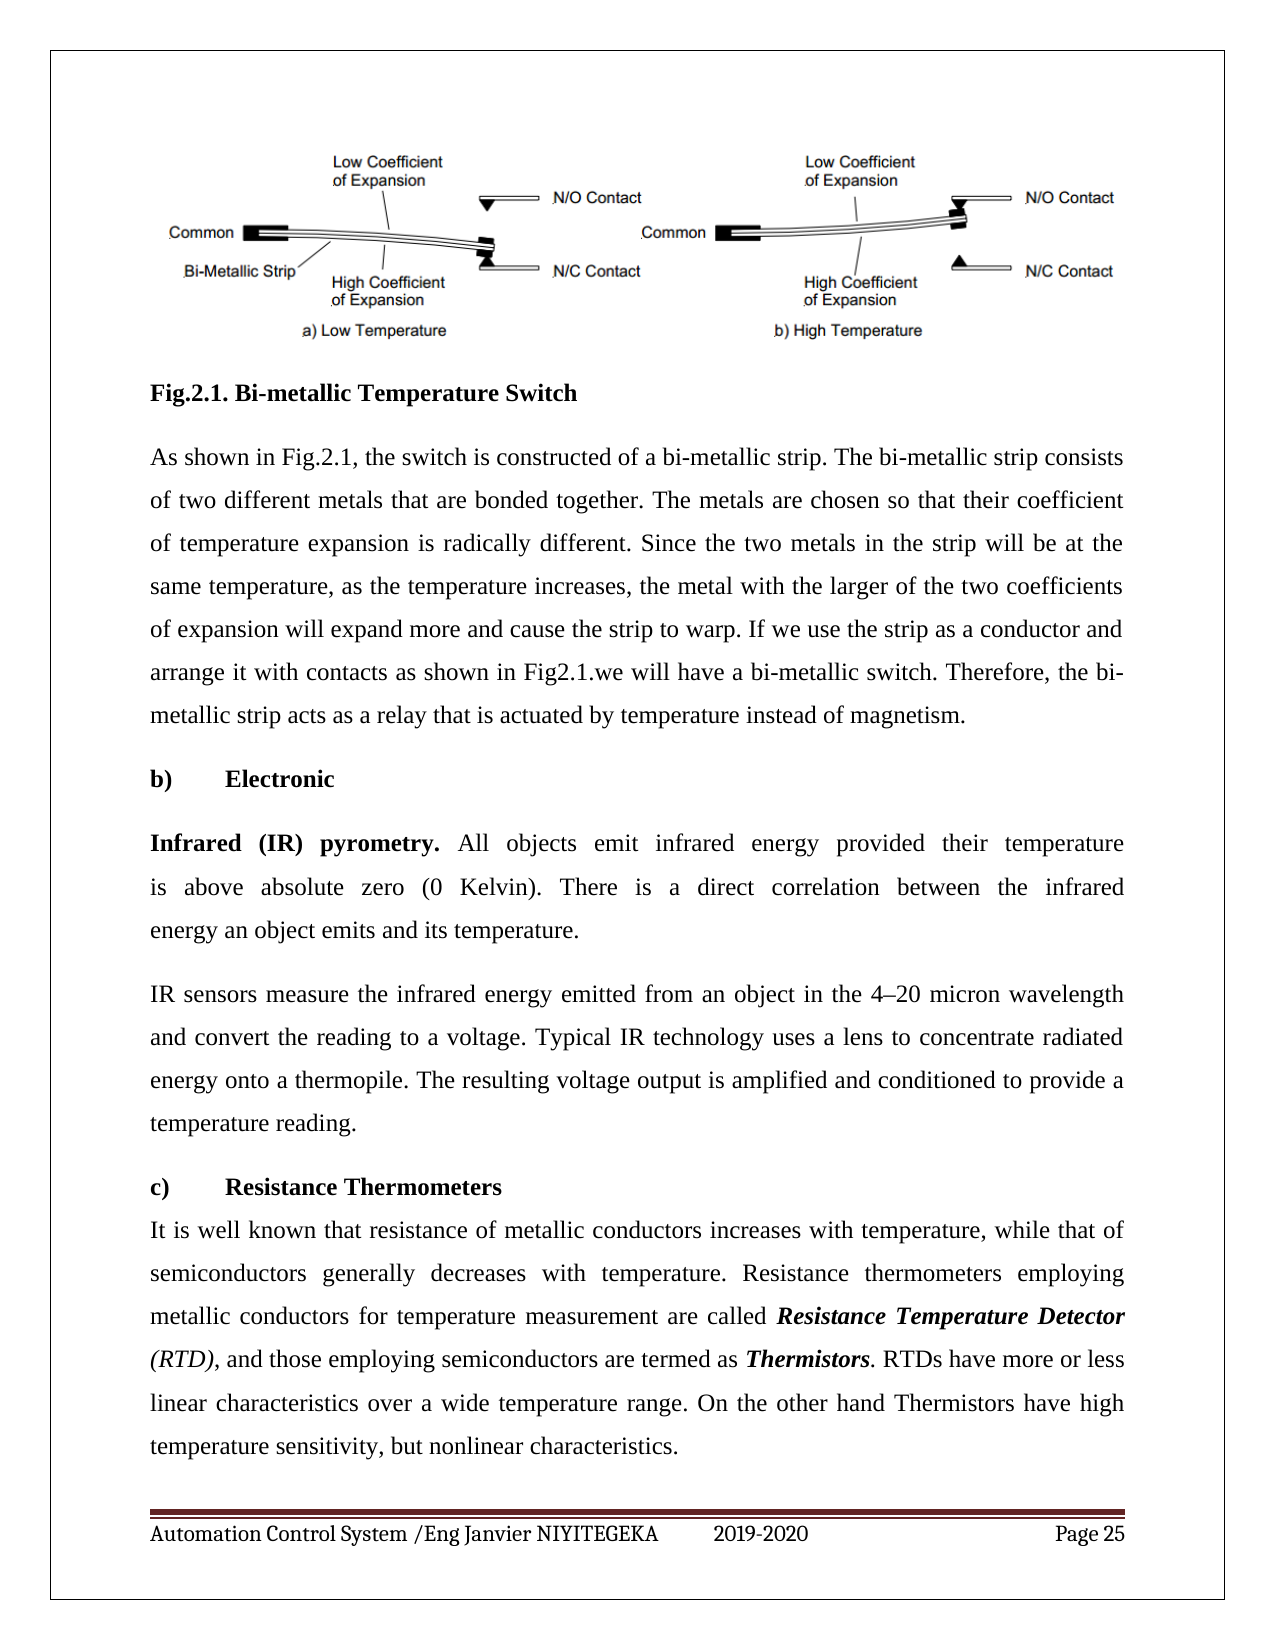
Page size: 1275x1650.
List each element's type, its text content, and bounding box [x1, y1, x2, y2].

list Electronic [150, 764, 1125, 793]
list Resistance Thermometers [150, 1172, 1125, 1201]
text Fig.2.1. Bi-metallic Temperature Switch [150, 378, 1125, 407]
text Infrared (IR) pyrometry. All objects emit infrared energy provided their temperature is above absolute zero (0 Kelvin). There is a direct correlation between the infrared energy an object emits and its temperature. [150, 828, 1125, 943]
text As shown in Fig.2.1, the switch is constructed of a bi-metallic strip. The bi-metallic strip consists of two different metals that are bonded together. The metals are chosen so that their coefficient of temperature expansion is radically different. Since the two metals in the strip will be at the same temperature, as the temperature increases, the metal with the larger of the two coefficients of expansion will expand more and cause the strip to warp. If we use the strip as a conductor and arrange it with contacts as shown in Fig2.1.we will have a bi-metallic switch. Therefore, the bi-metallic strip acts as a relay that is actuated by temperature instead of magnetism. [150, 442, 1125, 729]
text It is well known that resistance of metallic conductors increases with temperature, while that of semiconductors generally decreases with temperature. Resistance thermometers employing metallic conductors for temperature measurement are called Resistance Temperature Detector (RTD), and those employing semiconductors are termed as Thermistors. RTDs have more or less linear characteristics over a wide temperature range. On the other hand Thermistors have high temperature sensitivity, but nonlinear characteristics. [150, 1215, 1125, 1459]
text IR sensors measure the infrared energy emitted from an object in the 4–20 micron wavelength and convert the reading to a voltage. Typical IR technology uses a lens to concentrate radiated energy onto a thermopile. The resulting voltage output is amplified and conditioned to provide a temperature reading. [150, 979, 1125, 1137]
picture [150, 150, 1125, 343]
